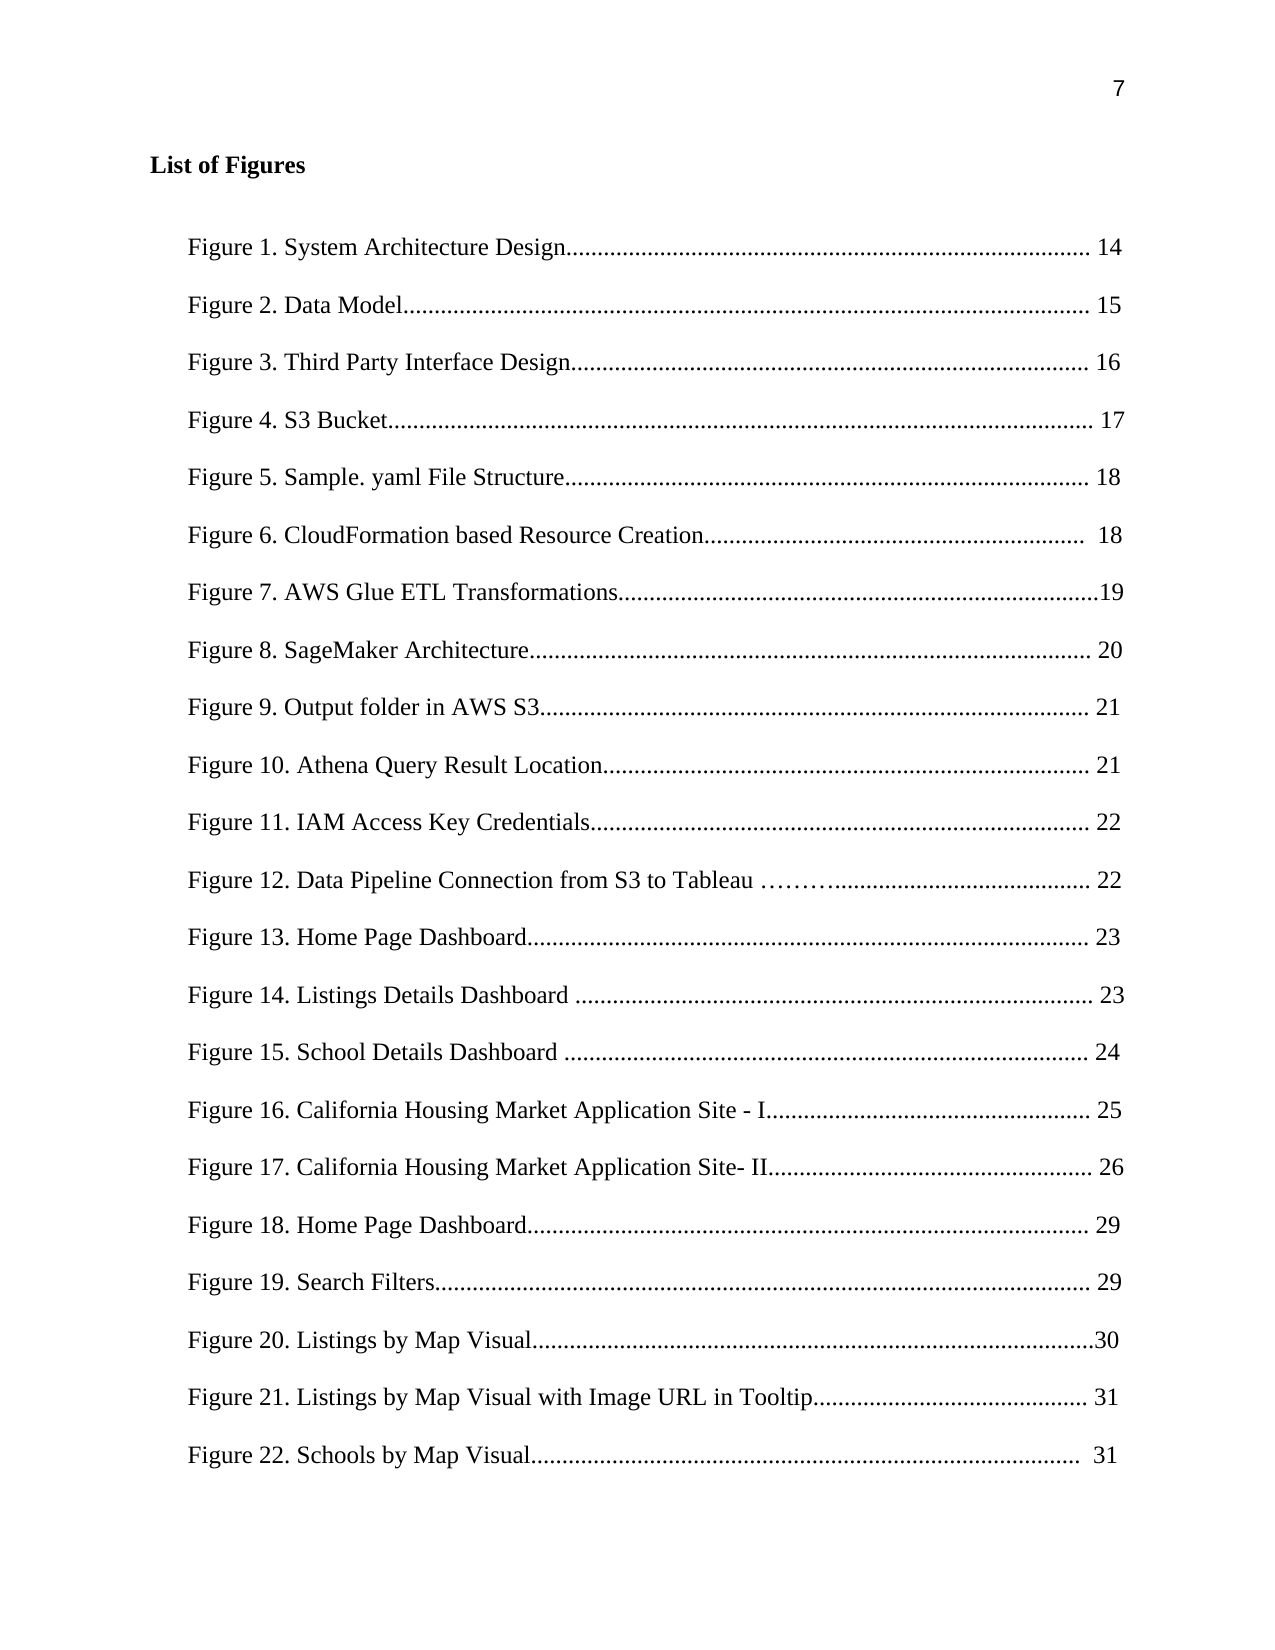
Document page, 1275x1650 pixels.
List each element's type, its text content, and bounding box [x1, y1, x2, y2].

text Figure 7. AWS Glue ETL Transformations.............................................................................19 [187, 577, 1125, 606]
text Figure 8. SageMaker Architecture.......................................................................................... 20 [187, 635, 1125, 664]
text Figure 12. Data Pipeline Connection from S3 to Tableau ………......................................... 22 [187, 865, 1125, 894]
text Figure 14. Listings Details Dashboard ................................................................................... 23 [187, 980, 1125, 1009]
text Figure 15. School Details Dashboard .................................................................................... 24 [187, 1037, 1125, 1066]
text Figure 19. Search Filters......................................................................................................... 29 [187, 1267, 1125, 1296]
text Figure 2. Data Model.............................................................................................................. 15 [187, 290, 1125, 319]
text Figure 13. Home Page Dashboard.......................................................................................... 23 [187, 922, 1125, 951]
text Figure 16. California Housing Market Application Site - I.................................................... 25 [187, 1095, 1125, 1124]
text Figure 1. System Architecture Design.................................................................................... 14 [187, 232, 1125, 261]
text Figure 11. IAM Access Key Credentials................................................................................ 22 [187, 807, 1125, 836]
text Figure 5. Sample. yaml File Structure.................................................................................... 18 [187, 462, 1125, 491]
text Figure 6. CloudFormation based Resource Creation............................................................. 18 [187, 520, 1125, 549]
text Figure 21. Listings by Map Visual with Image URL in Tooltip............................................ 31 [187, 1382, 1125, 1411]
text Figure 10. Athena Query Result Location.............................................................................. 21 [187, 750, 1125, 779]
text Figure 22. Schools by Map Visual........................................................................................ 31 [187, 1440, 1125, 1469]
text Figure 18. Home Page Dashboard.......................................................................................... 29 [187, 1210, 1125, 1239]
text Figure 3. Third Party Interface Design................................................................................... 16 [187, 347, 1125, 376]
text List of Figures [150, 150, 1125, 179]
text Figure 20. Listings by Map Visual..........................................................................................30 [187, 1325, 1125, 1354]
text Figure 17. California Housing Market Application Site- II.................................................... 26 [187, 1152, 1125, 1181]
text Figure 9. Output folder in AWS S3........................................................................................ 21 [187, 692, 1125, 721]
text Figure 4. S3 Bucket................................................................................................................. 17 [187, 405, 1125, 434]
